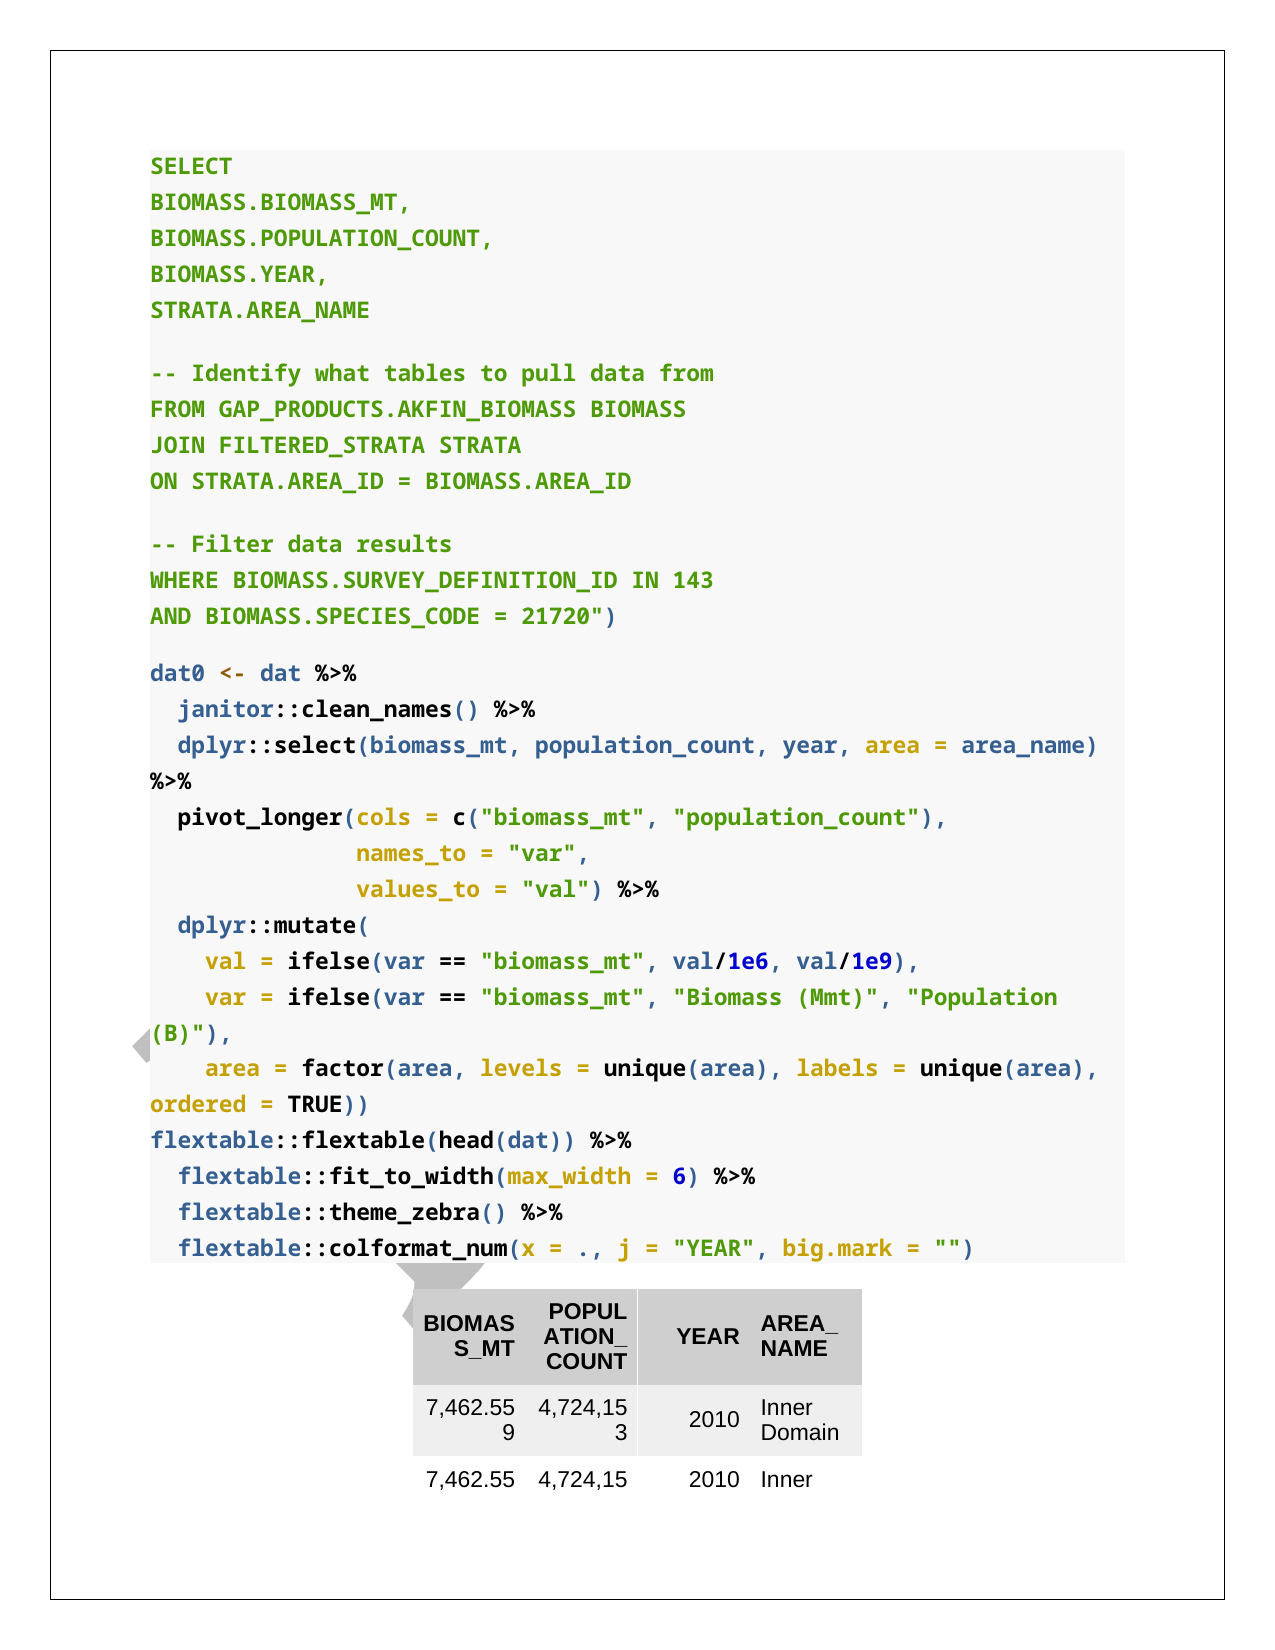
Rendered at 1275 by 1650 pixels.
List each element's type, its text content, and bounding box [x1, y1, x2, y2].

table_cell Inner Domain [750, 1456, 862, 1493]
table_header YEAR [638, 1289, 750, 1385]
text dat0 <- dat %>% janitor::clean_names() %>% dplyr::select(biomass_mt, population_count, year, area = area_name) %>% pivot_longer(cols = c("biomass_mt", "population_count"), names_to = "var", values_to = "val") %>% dplyr::mutate( val = ifelse(var == "biomass_mt", val/1e6, val/1e9), var = ifelse(var == "biomass_mt", "Biomass (Mmt)", "Population (B)"), area = factor(area, levels = unique(area), labels = unique(area), ordered = TRUE)) flextable::flextable(head(dat)) %>% flextable::fit_to_width(max_width = 6) %>% flextable::theme_zebra() %>% flextable::colformat_num(x = ., j = "YEAR", big.mark = "") [150, 657, 1125, 1263]
table_cell 4,724,153 [525, 1385, 637, 1456]
table_cell 7,462.559 [413, 1385, 525, 1456]
table_header AREA_NAME [750, 1289, 862, 1385]
table_cell 2010 [638, 1456, 750, 1493]
table_header POPULATION_COUNT [525, 1289, 637, 1385]
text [150, 150, 1125, 632]
table_cell 2010 [638, 1385, 750, 1456]
table_cell 7,462.559 [413, 1456, 525, 1493]
table_header BIOMASS_MT [413, 1289, 525, 1385]
table_cell 4,724,153 [525, 1456, 637, 1493]
table_cell Inner Domain [750, 1385, 862, 1456]
